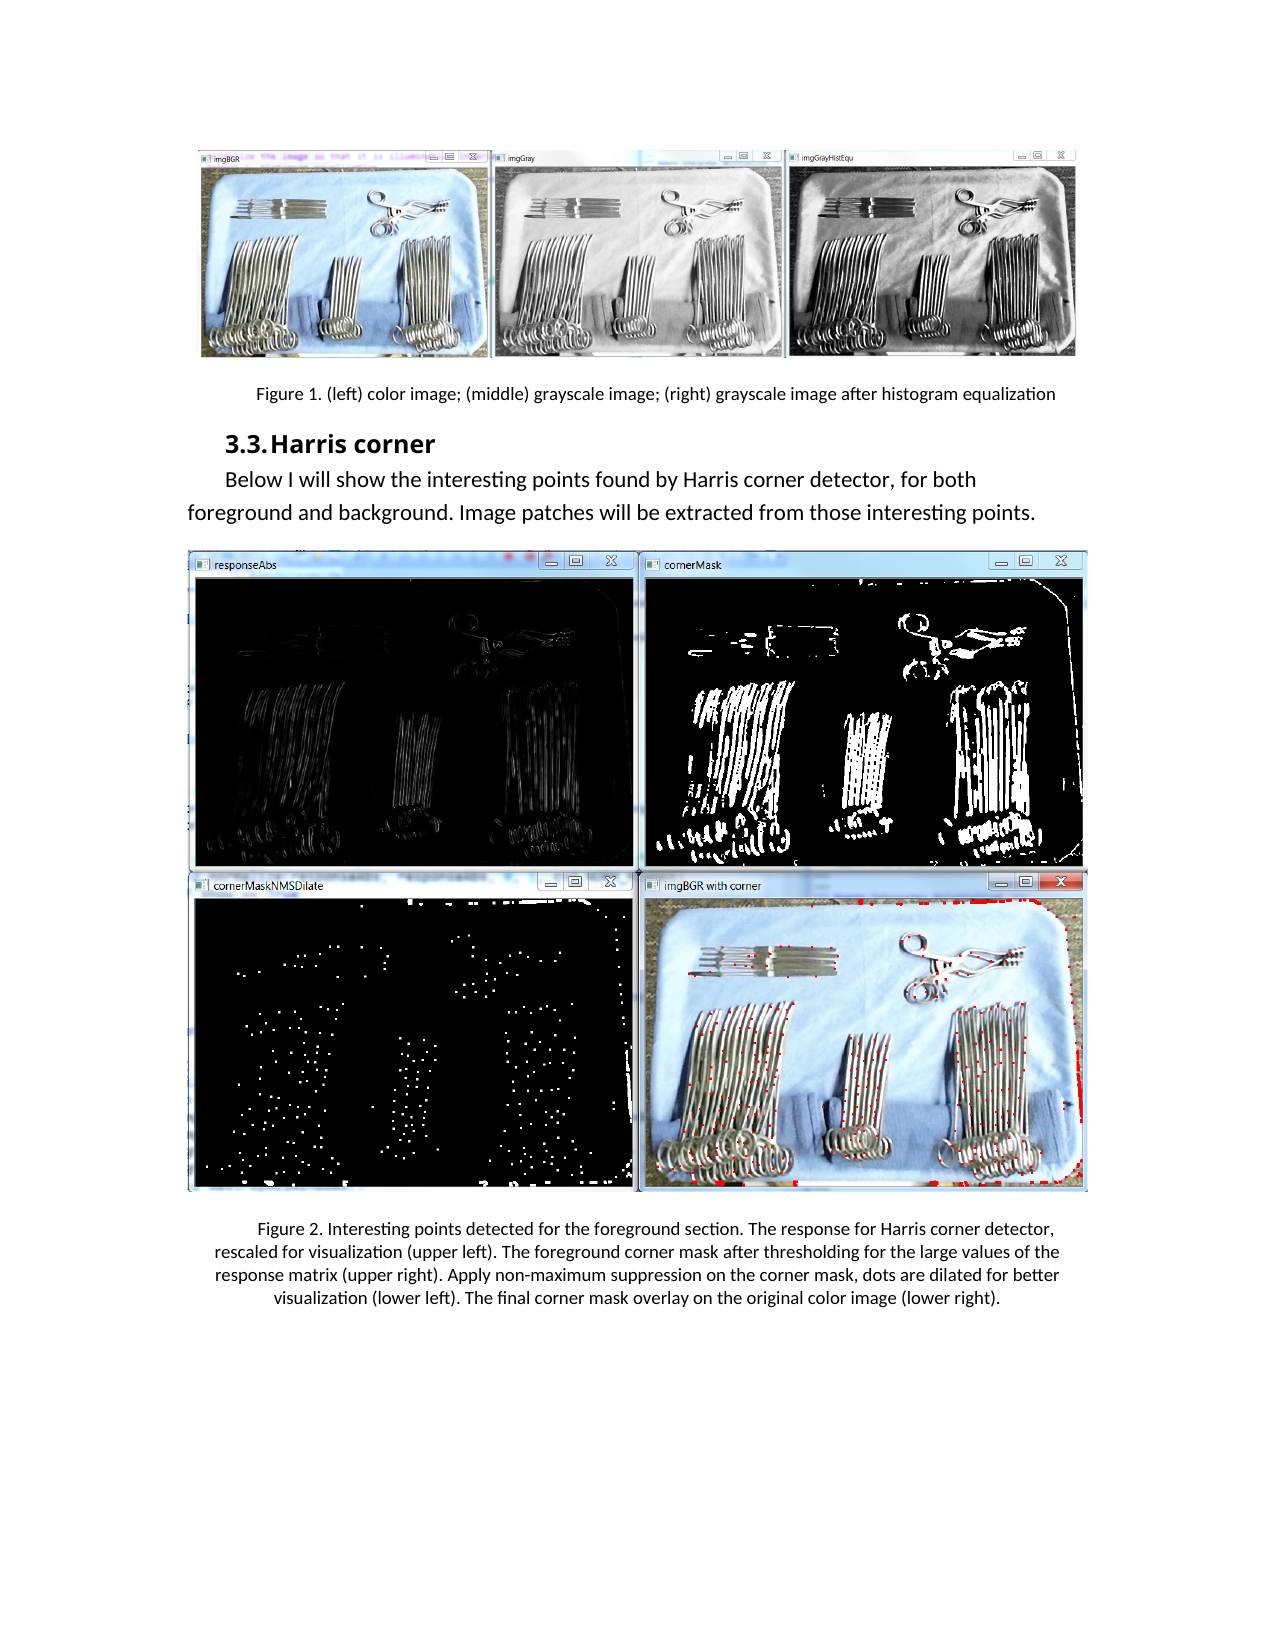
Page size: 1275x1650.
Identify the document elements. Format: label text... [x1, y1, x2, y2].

picture [197, 150, 1078, 358]
text Below I will show the interesting points found by Harris corner detector, for both foreground and background. Image patches will be extracted from those interesting points. [187, 465, 1087, 526]
picture [187, 550, 1088, 1192]
subtitle Harris corner [225, 426, 1087, 460]
